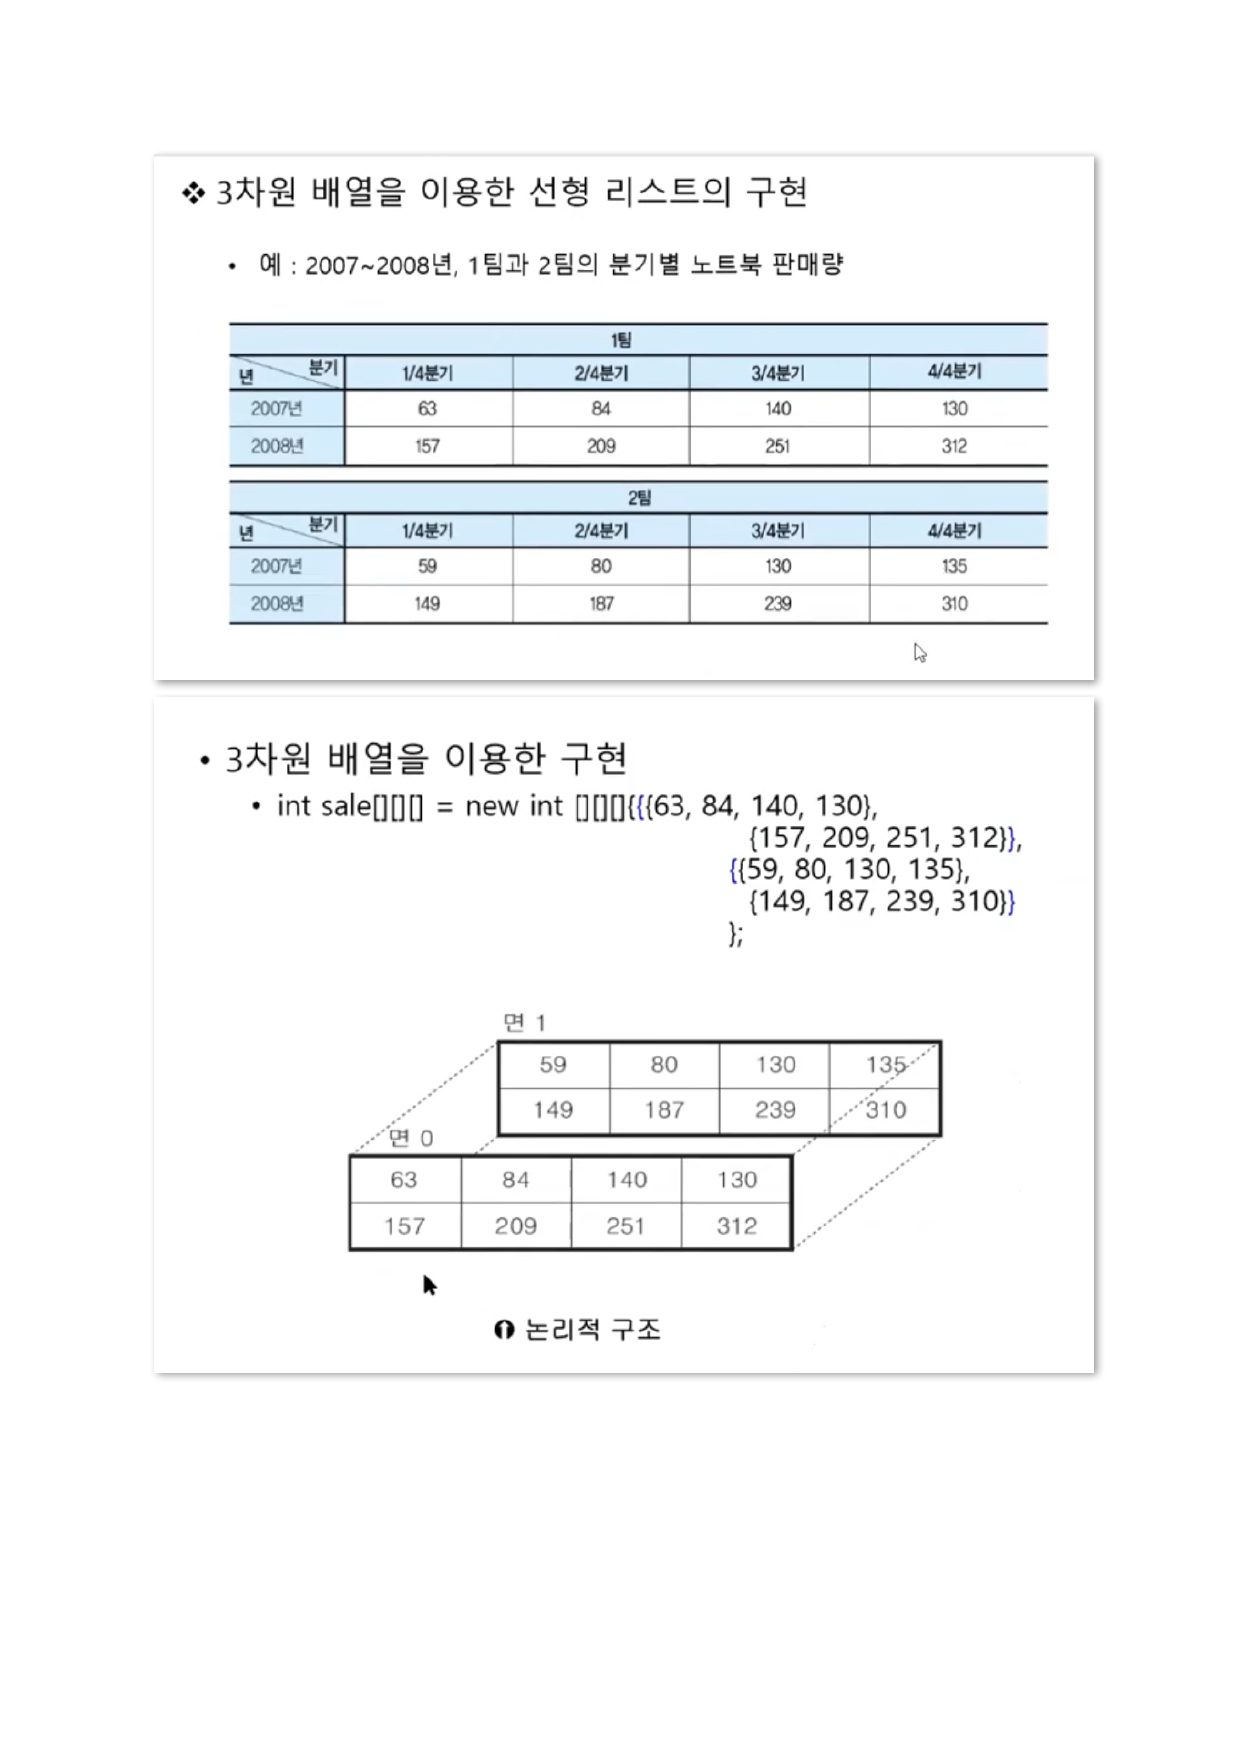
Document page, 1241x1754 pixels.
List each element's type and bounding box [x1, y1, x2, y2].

picture [154, 697, 1094, 1373]
picture [154, 154, 1094, 680]
